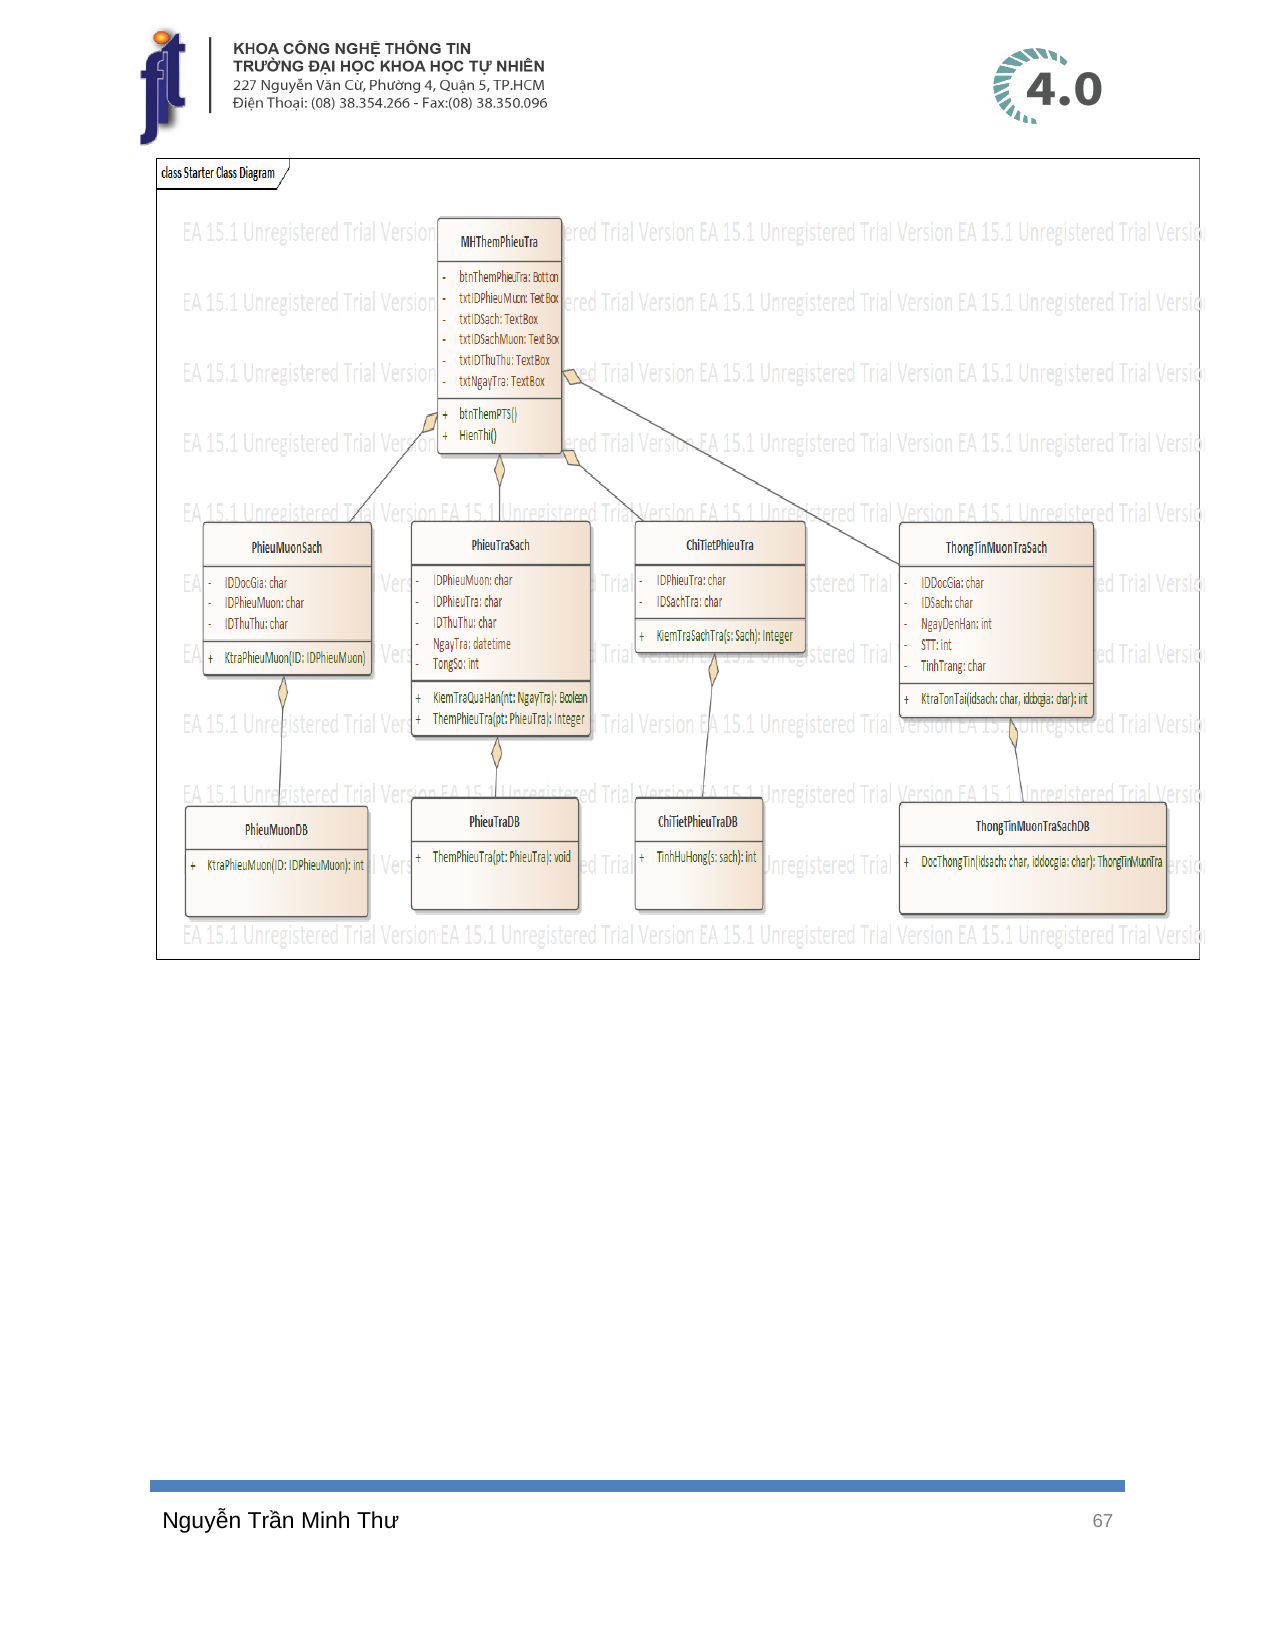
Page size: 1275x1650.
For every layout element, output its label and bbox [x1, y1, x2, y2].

picture [985, 41, 1108, 127]
picture [117, 21, 1205, 969]
